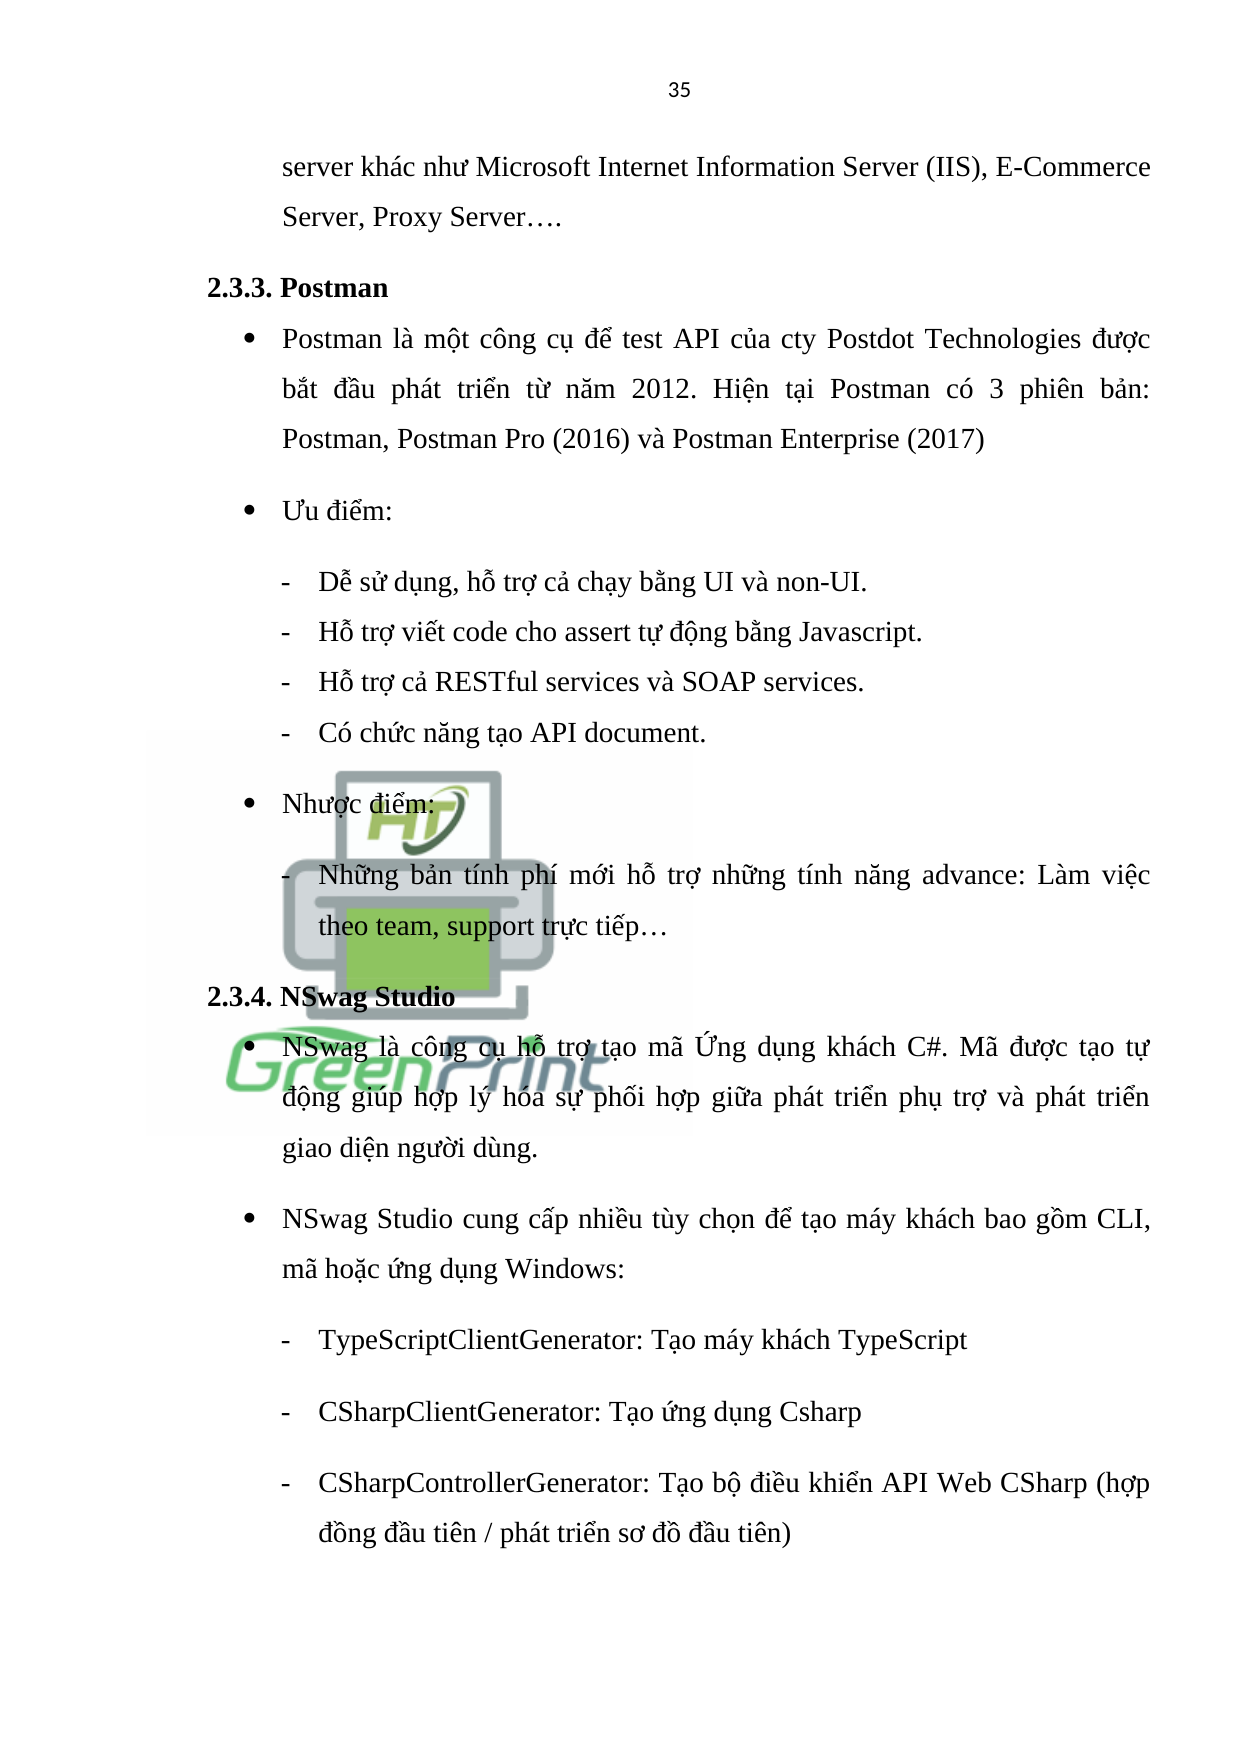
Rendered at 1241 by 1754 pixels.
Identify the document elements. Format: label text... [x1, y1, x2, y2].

subtitle 2.3.4. NSwag Studio [207, 979, 1152, 1012]
subtitle 2.3.3. Postman [207, 271, 1152, 304]
list Ưu điểm: [244, 493, 1152, 526]
list Postman là một công cụ để test API của cty Postdot Technologies được bắt đầu phát triển từ năm 2012. Hiện tại Postman có 3 phiên bản: Postman, Postman Pro (2016) và Postman Enterprise (2017) [244, 321, 1152, 455]
list Có chức năng tạo API document. [281, 715, 1152, 748]
list Hỗ trợ viết code cho assert tự động bằng Javascript. [281, 614, 1152, 648]
list NSwag là công cụ hỗ trợ tạo mã Ứng dụng khách C#. Mã được tạo tự động giúp hợp lý hóa sự phối hợp giữa phát triển phụ trợ và phát triển giao diện người dùng. [244, 1029, 1152, 1163]
picture [145, 729, 693, 1136]
list TypeScriptClientGenerator: Tạo máy khách TypeScript [281, 1322, 1152, 1356]
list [244, 149, 1152, 233]
list CSharpControllerGenerator: Tạo bộ điều khiển API Web CSharp (hợp đồng đầu tiên / phát triển sơ đồ đầu tiên) [281, 1465, 1152, 1549]
list Dễ sử dụng, hỗ trợ cả chạy bằng UI và non-UI. [281, 564, 1152, 597]
list CSharpClientGenerator: Tạo ứng dụng Csharp [281, 1394, 1152, 1427]
list Những bản tính phí mới hỗ trợ những tính năng advance: Làm việc theo team, support trực tiếp… [281, 857, 1152, 941]
list Hỗ trợ cả RESTful services và SOAP services. [281, 664, 1152, 698]
list NSwag Studio cung cấp nhiều tùy chọn để tạo máy khách bao gồm CLI, mã hoặc ứng dụng Windows: [244, 1201, 1152, 1285]
list Nhược điểm: [244, 786, 1152, 820]
